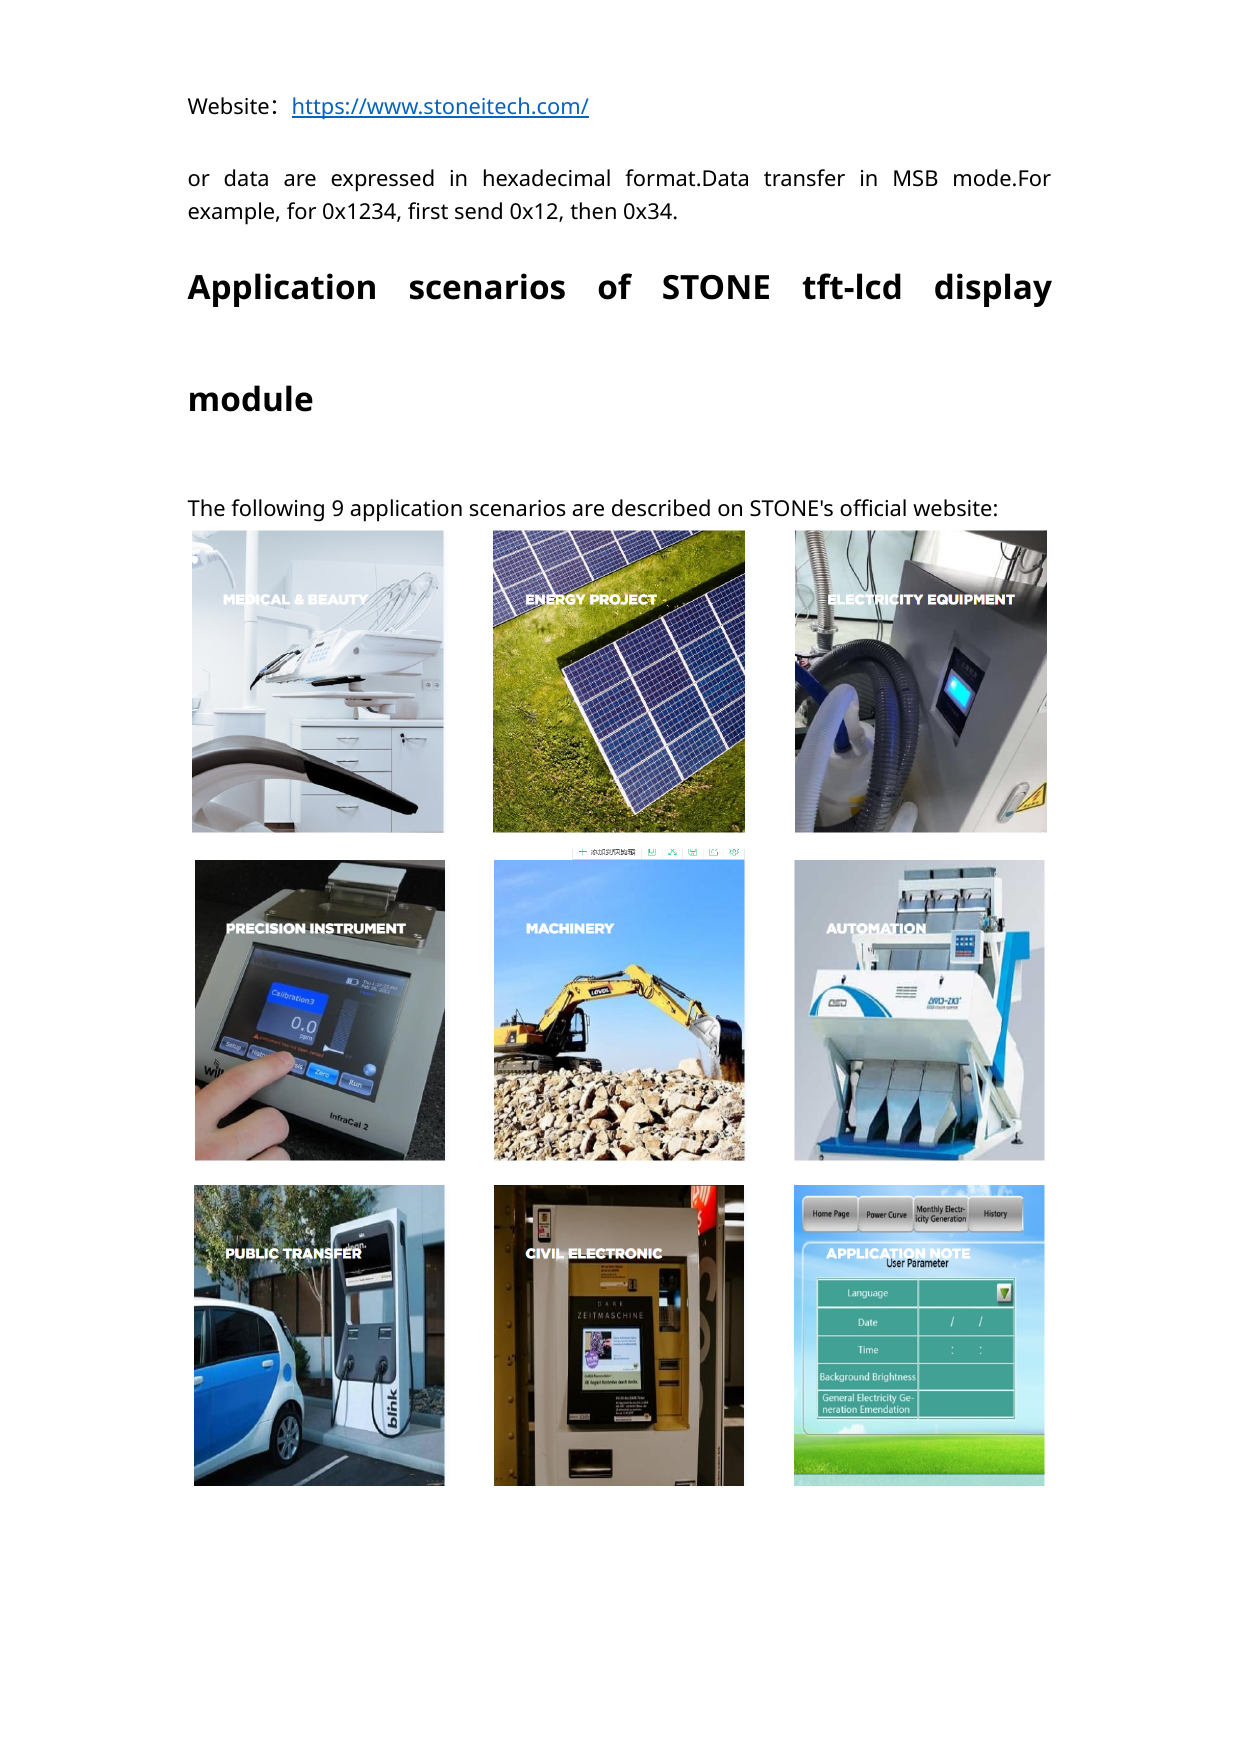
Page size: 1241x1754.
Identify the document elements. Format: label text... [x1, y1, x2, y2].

picture [187, 1174, 1053, 1493]
picture [187, 849, 1053, 1167]
text The following 9 application scenarios are described on STONE's official website: [187, 492, 1053, 524]
subtitle Application scenarios of STONE tft-lcd display module [187, 254, 1053, 431]
picture [187, 524, 1053, 838]
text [187, 162, 1053, 227]
